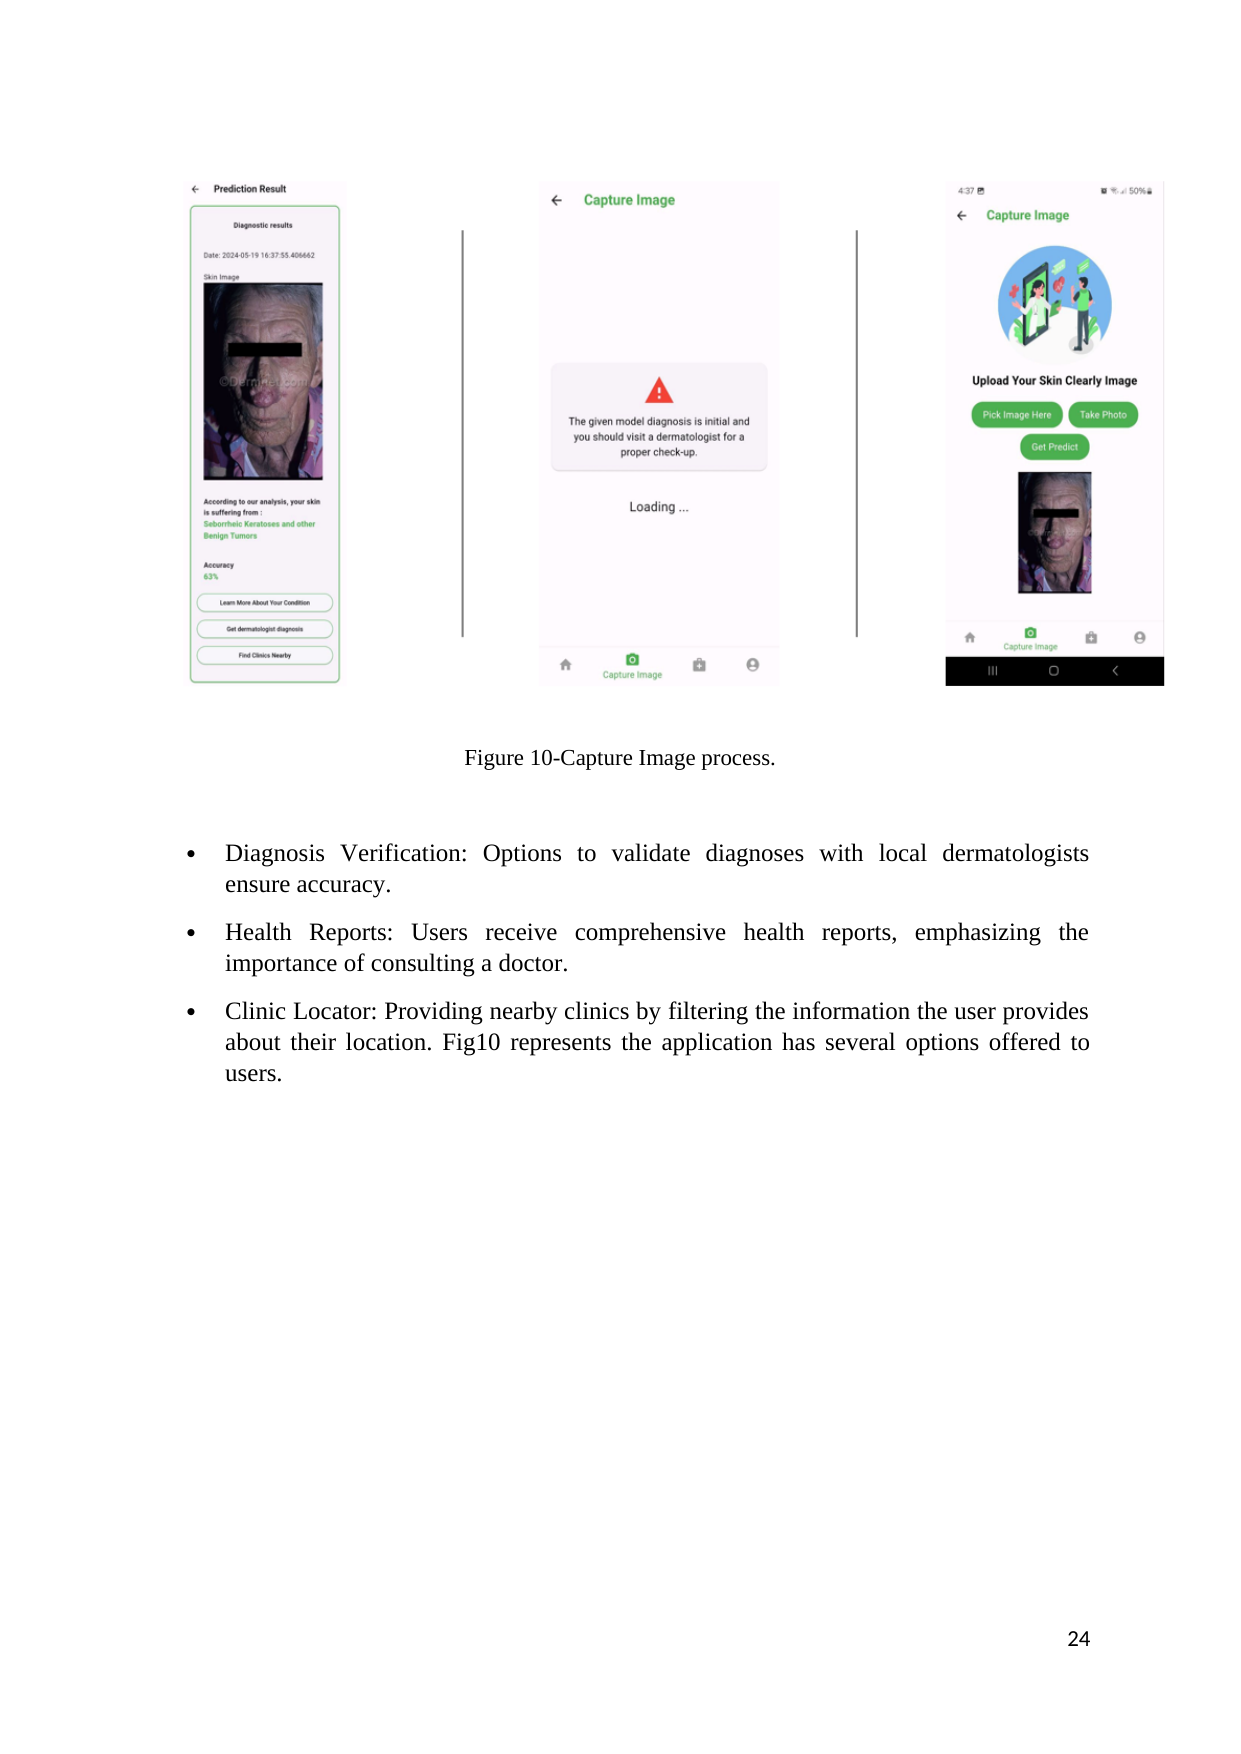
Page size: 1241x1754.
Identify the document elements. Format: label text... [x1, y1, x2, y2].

picture [150, 150, 1182, 725]
text Figure 10-Capture Image process. [150, 743, 1090, 770]
list Health Reports: Users receive comprehensive health reports, emphasizing the importance of consulting a doctor. [187, 917, 1090, 977]
list Clinic Locator: Providing nearby clinics by filtering the information the user provides about their location. Fig10 represents the application has several options offered to users. [187, 996, 1090, 1087]
list Diagnosis Verification: Options to validate diagnoses with local dermatologists ensure accuracy. [187, 838, 1090, 898]
